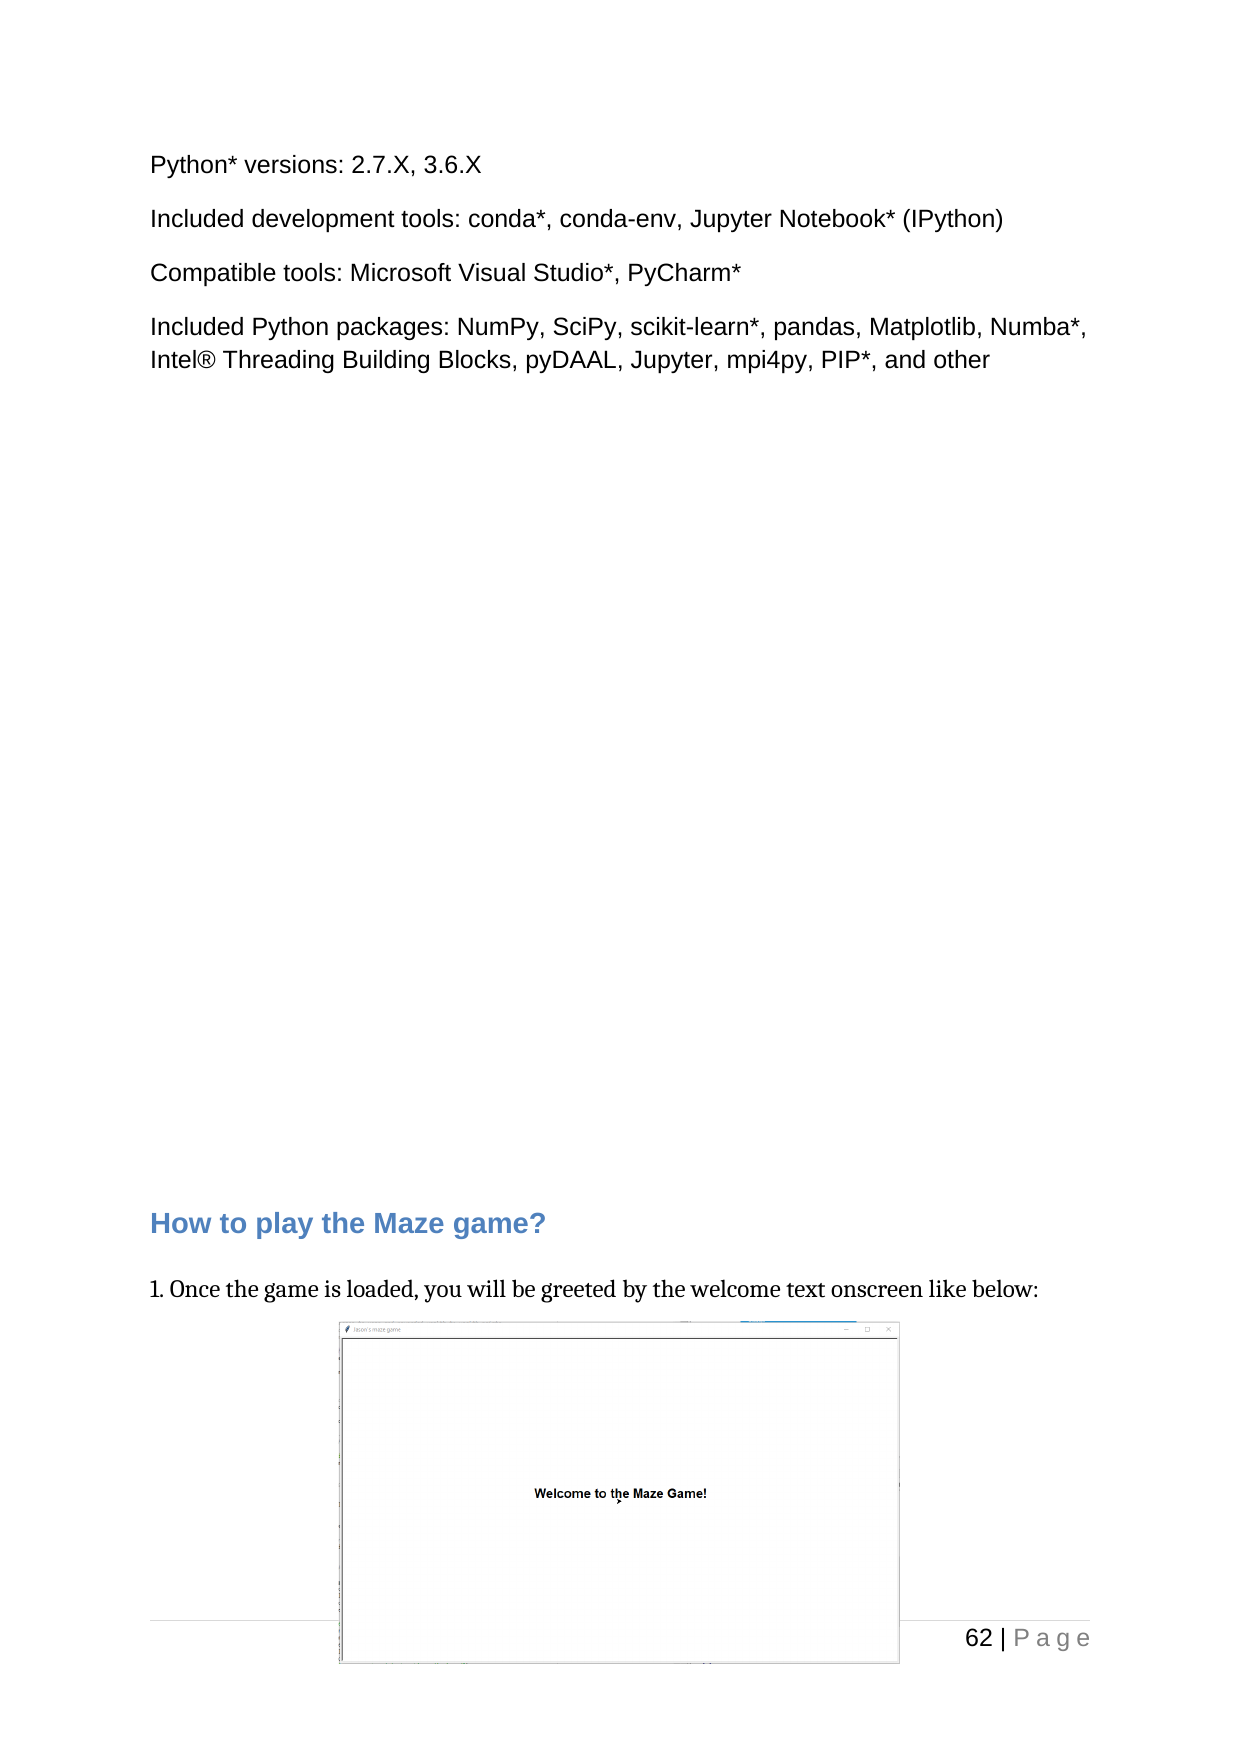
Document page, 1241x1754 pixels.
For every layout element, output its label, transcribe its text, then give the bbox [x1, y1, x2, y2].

text Python* versions: 2.7.X, 3.6.X [150, 150, 1090, 179]
text Included development tools: conda*, conda-env, Jupyter Notebook* (IPython) [150, 204, 1090, 233]
text 1. Once the game is loaded, you will be greeted by the welcome text onscreen like below: [150, 1245, 1090, 1304]
subtitle How to play the Maze game? [150, 1206, 1090, 1240]
picture [338, 1321, 900, 1664]
text Included Python packages: NumPy, SciPy, scikit-learn*, pandas, Matplotlib, Numba*, Intel® Threading Building Blocks, pyDAAL, Jupyter, mpi4py, PIP*, and other [150, 312, 1090, 373]
text Compatible tools: Microsoft Visual Studio*, PyCharm* [150, 258, 1090, 286]
